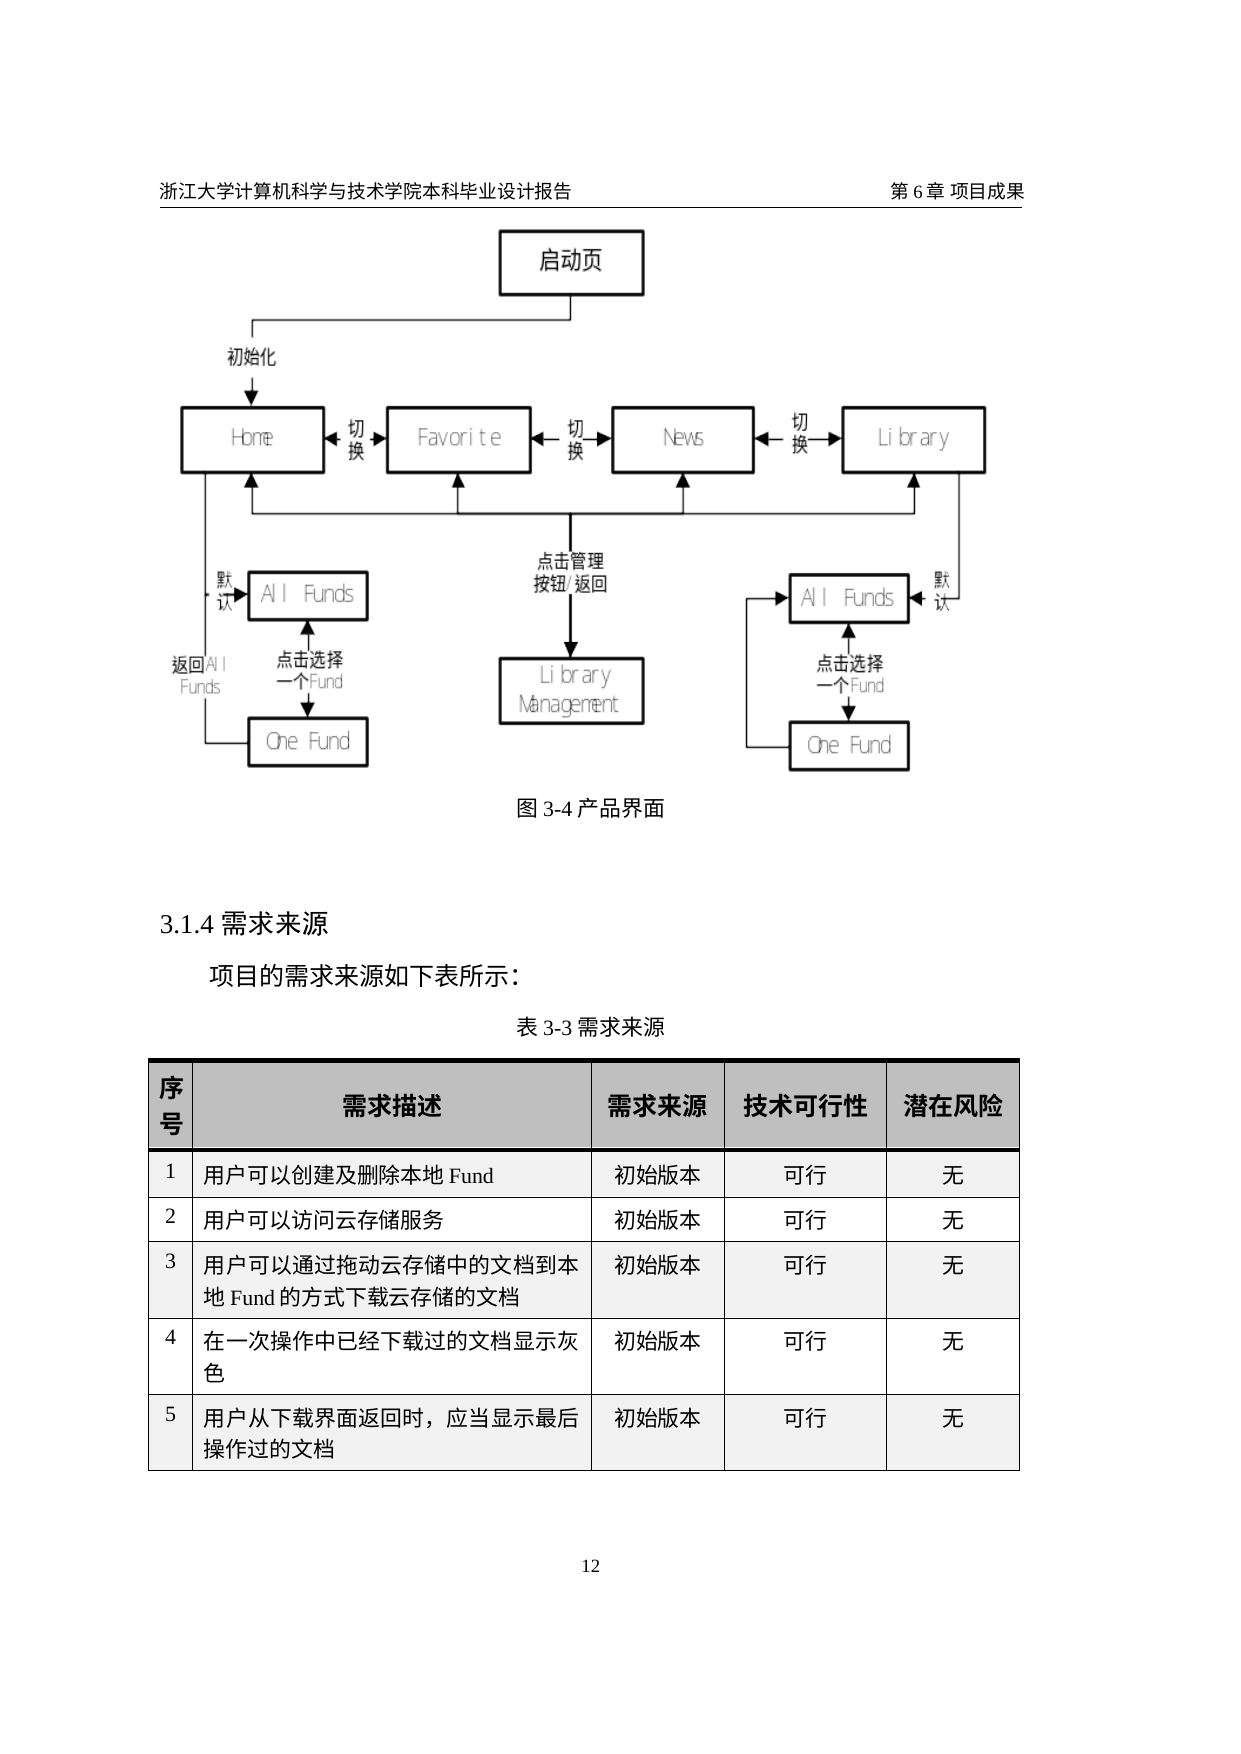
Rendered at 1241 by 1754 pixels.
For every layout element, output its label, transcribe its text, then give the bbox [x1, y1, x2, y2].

table_cell 用户从下载界面返回时，应当显示最后操作过的文档 [193, 1395, 591, 1470]
table_cell 在一次操作中已经下载过的文档显示灰色 [193, 1319, 591, 1394]
table_cell 初始版本 [592, 1319, 724, 1394]
table_header 潜在风险 [887, 1063, 1019, 1147]
text 项目的需求来源如下表所示： [159, 952, 1022, 994]
table_header 需求描述 [193, 1063, 591, 1147]
table_cell 可行 [725, 1242, 886, 1317]
table_cell 无 [887, 1395, 1019, 1470]
text 需求来源 [159, 906, 1022, 939]
table_cell 初始版本 [592, 1242, 724, 1317]
table_cell 3 [149, 1242, 192, 1317]
table_cell 用户可以创建及删除本地Fund [193, 1152, 591, 1196]
table_cell 初始版本 [592, 1152, 724, 1196]
text 表 3-3 需求来源 [159, 1009, 1022, 1041]
table_header 需求来源 [592, 1063, 724, 1147]
table_cell 4 [149, 1319, 192, 1394]
table_cell 用户可以通过拖动云存储中的文档到本地Fund的方式下载云存储的文档 [193, 1242, 591, 1317]
table_cell 无 [887, 1319, 1019, 1394]
table_cell 可行 [725, 1152, 886, 1196]
table_header 序号 [149, 1063, 192, 1147]
table_cell 2 [149, 1198, 192, 1241]
table_cell 1 [149, 1152, 192, 1196]
table_cell 初始版本 [592, 1198, 724, 1241]
table_cell 5 [149, 1395, 192, 1470]
table_cell 可行 [725, 1198, 886, 1241]
table_cell 无 [887, 1198, 1019, 1241]
table_header 技术可行性 [725, 1063, 886, 1147]
table_cell 可行 [725, 1319, 886, 1394]
table_cell 初始版本 [592, 1395, 724, 1470]
table_cell 可行 [725, 1395, 886, 1470]
table_cell 无 [887, 1152, 1019, 1196]
table_cell 无 [887, 1242, 1019, 1317]
table_cell 用户可以访问云存储服务 [193, 1198, 591, 1241]
